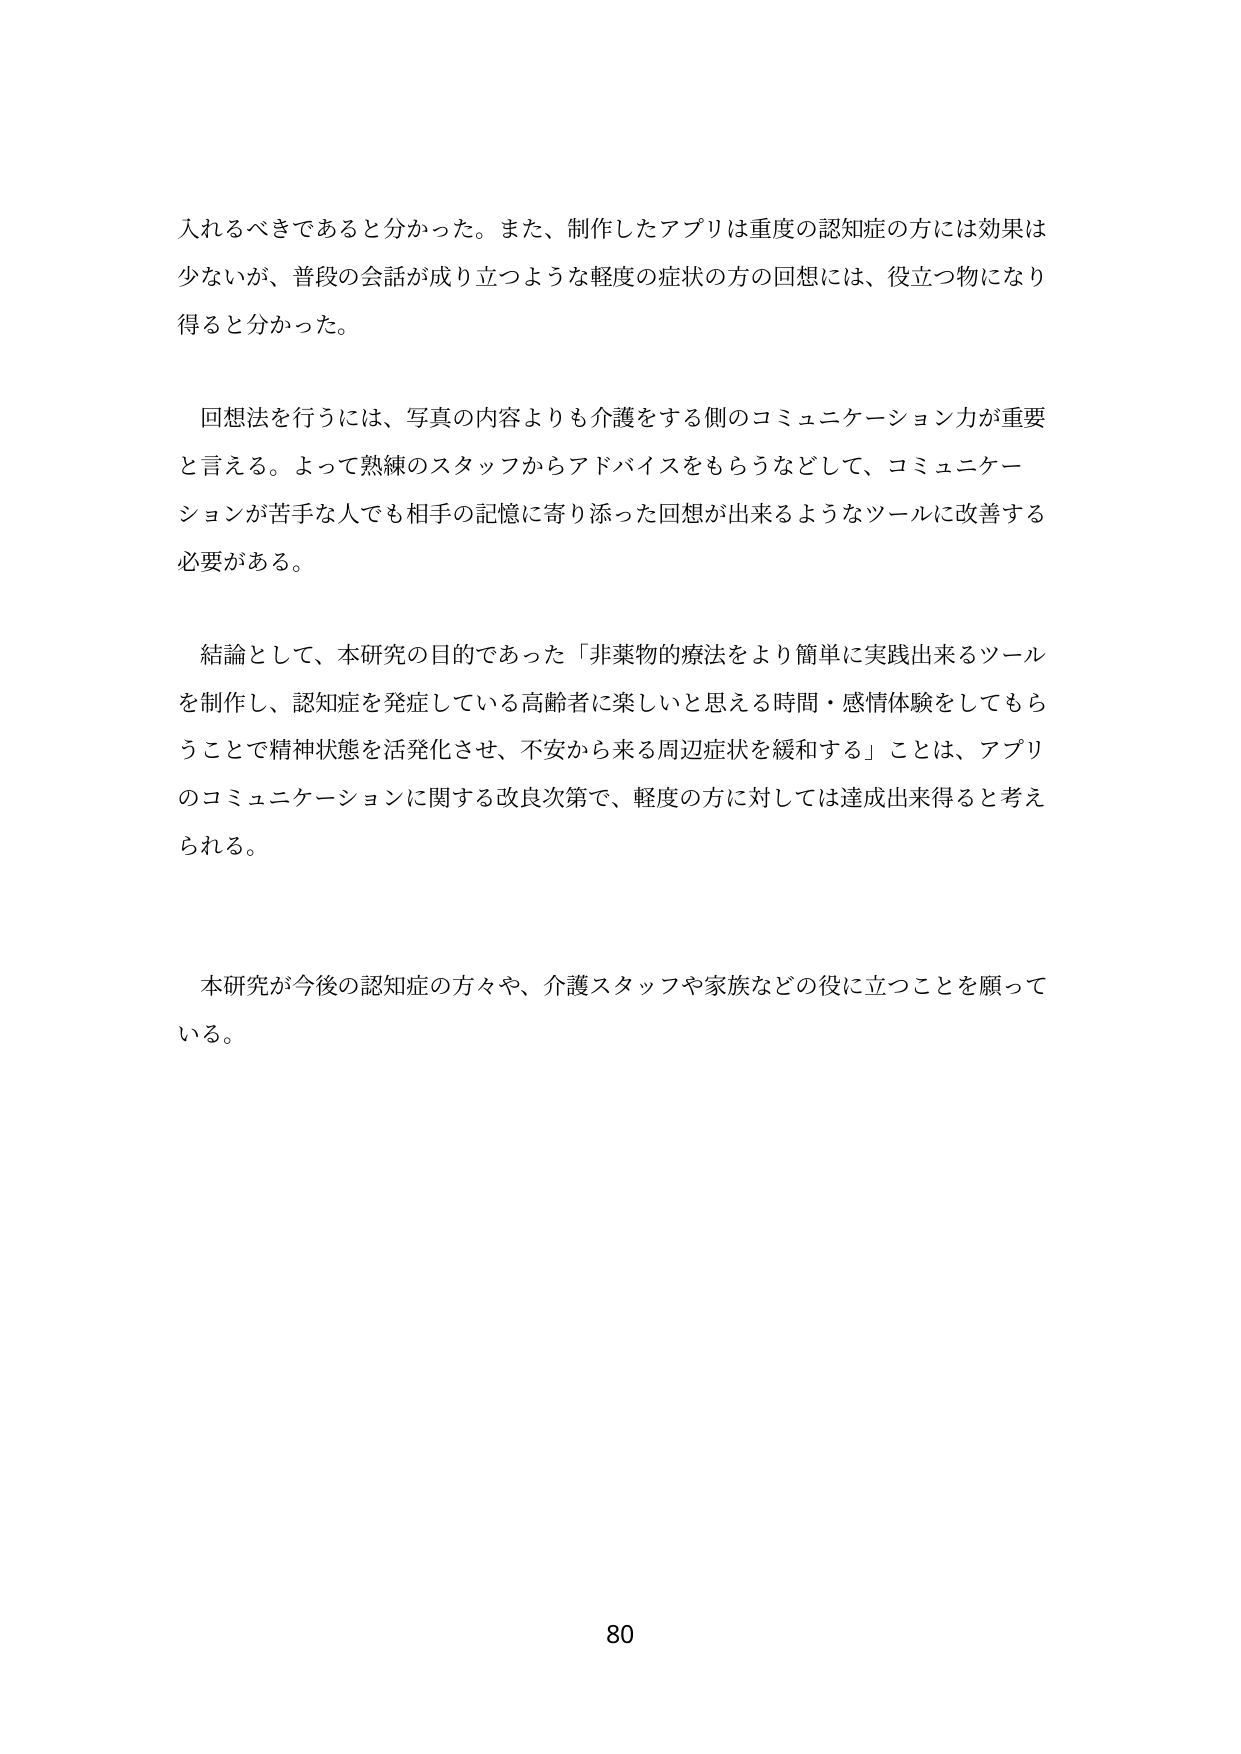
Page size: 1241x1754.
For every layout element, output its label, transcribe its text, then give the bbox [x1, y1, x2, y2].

text 結論として、本研究の目的であった「非薬物的療法をより簡単に実践出来るツールを制作し、認知症を発症している高齢者に楽しいと思える時間・感情体験をしてもらうことで精神状態を活発化させ、不安から来る周辺症状を緩和する」ことは、アプリのコミュニケーションに関する改良次第で、軽度の方に対しては達成出来得ると考えられる。 [177, 632, 1063, 866]
text 本研究が今後の認知症の方々や、介護スタッフや家族などの役に立つことを願っている。 [177, 963, 1063, 1053]
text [177, 207, 1063, 344]
text 回想法を行うには、写真の内容よりも介護をする側のコミュニケーション力が重要と言える。よって熟練のスタッフからアドバイスをもらうなどして、コミュニケーションが苦手な人でも相手の記憶に寄り添った回想が出来るようなツールに改善する必要がある。 [177, 396, 1063, 581]
